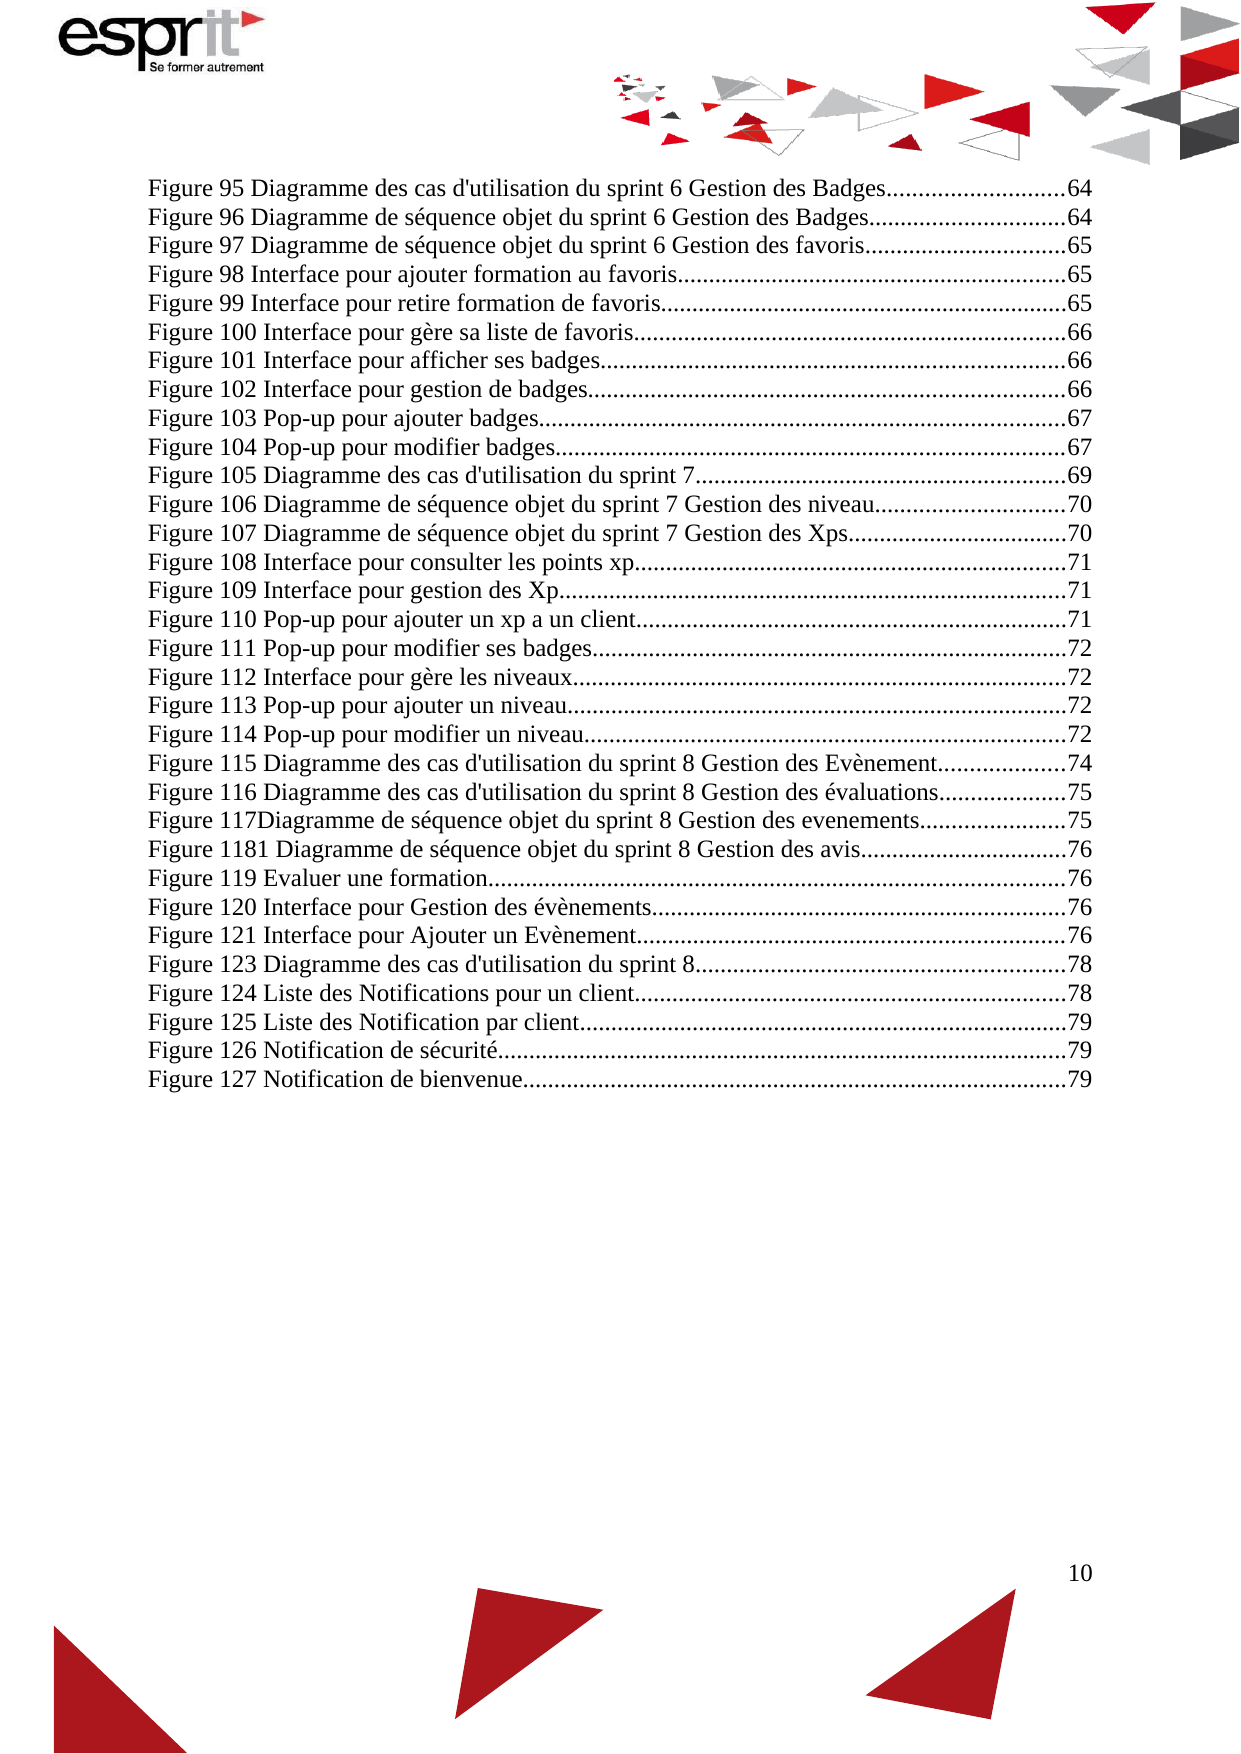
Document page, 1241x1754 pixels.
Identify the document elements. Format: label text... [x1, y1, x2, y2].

text Figure 106 Diagramme de séquence objet du sprint 7 Gestion des niveau 70 [148, 489, 1093, 518]
text Figure 99 Interface pour retire formation de favoris 65 [148, 288, 1093, 317]
picture [54, 7, 269, 75]
text Figure 114 Pop-up pour modifier un niveau 72 [148, 719, 1093, 748]
text Figure 111 Pop-up pour modifier ses badges 72 [148, 633, 1093, 662]
text Figure 125 Liste des Notification par client 79 [148, 1007, 1093, 1036]
picture [613, 0, 1241, 167]
text Figure 127 Notification de bienvenue 79 [148, 1064, 1093, 1093]
text Figure 96 Diagramme de séquence objet du sprint 6 Gestion des Badges 64 [148, 202, 1093, 231]
text Figure 119 Evaluer une formation 76 [148, 863, 1093, 892]
text Figure 121 Interface pour Ajouter un Evènement 76 [148, 921, 1093, 949]
text Figure 123 Diagramme des cas d'utilisation du sprint 8 78 [148, 949, 1093, 978]
text Figure 109 Interface pour gestion des Xp 71 [148, 576, 1093, 604]
text Figure 124 Liste des Notifications pour un client 78 [148, 978, 1093, 1007]
text Figure 108 Interface pour consulter les points xp 71 [148, 547, 1093, 576]
text Figure 116 Diagramme des cas d'utilisation du sprint 8 Gestion des évaluations 75 [148, 777, 1093, 806]
text Figure 97 Diagramme de séquence objet du sprint 6 Gestion des favoris 65 [148, 231, 1093, 259]
text Figure 95 Diagramme des cas d'utilisation du sprint 6 Gestion des Badges 64 [148, 173, 1093, 202]
text Figure 1181 Diagramme de séquence objet du sprint 8 Gestion des avis 76 [148, 834, 1093, 863]
text Figure 110 Pop-up pour ajouter un xp a un client 71 [148, 604, 1093, 633]
text Figure 126 Notification de sécurité 79 [148, 1036, 1093, 1064]
text Figure 98 Interface pour ajouter formation au favoris 65 [148, 259, 1093, 288]
text Figure 113 Pop-up pour ajouter un niveau 72 [148, 691, 1093, 719]
text Figure 102 Interface pour gestion de badges 66 [148, 374, 1093, 403]
text Figure 105 Diagramme des cas d'utilisation du sprint 7 69 [148, 461, 1093, 489]
text Figure 115 Diagramme des cas d'utilisation du sprint 8 Gestion des Evènement 74 [148, 748, 1093, 777]
text Figure 104 Pop-up pour modifier badges 67 [148, 432, 1093, 461]
text Figure 120 Interface pour Gestion des évènements 76 [148, 892, 1093, 921]
text Figure 101 Interface pour afficher ses badges 66 [148, 346, 1093, 374]
text Figure 107 Diagramme de séquence objet du sprint 7 Gestion des Xps 70 [148, 518, 1093, 547]
text Figure 100 Interface pour gère sa liste de favoris 66 [148, 317, 1093, 346]
text Figure 117Diagramme de séquence objet du sprint 8 Gestion des evenements 75 [148, 806, 1093, 834]
text Figure 112 Interface pour gère les niveaux 72 [148, 662, 1093, 691]
text Figure 103 Pop-up pour ajouter badges 67 [148, 403, 1093, 432]
